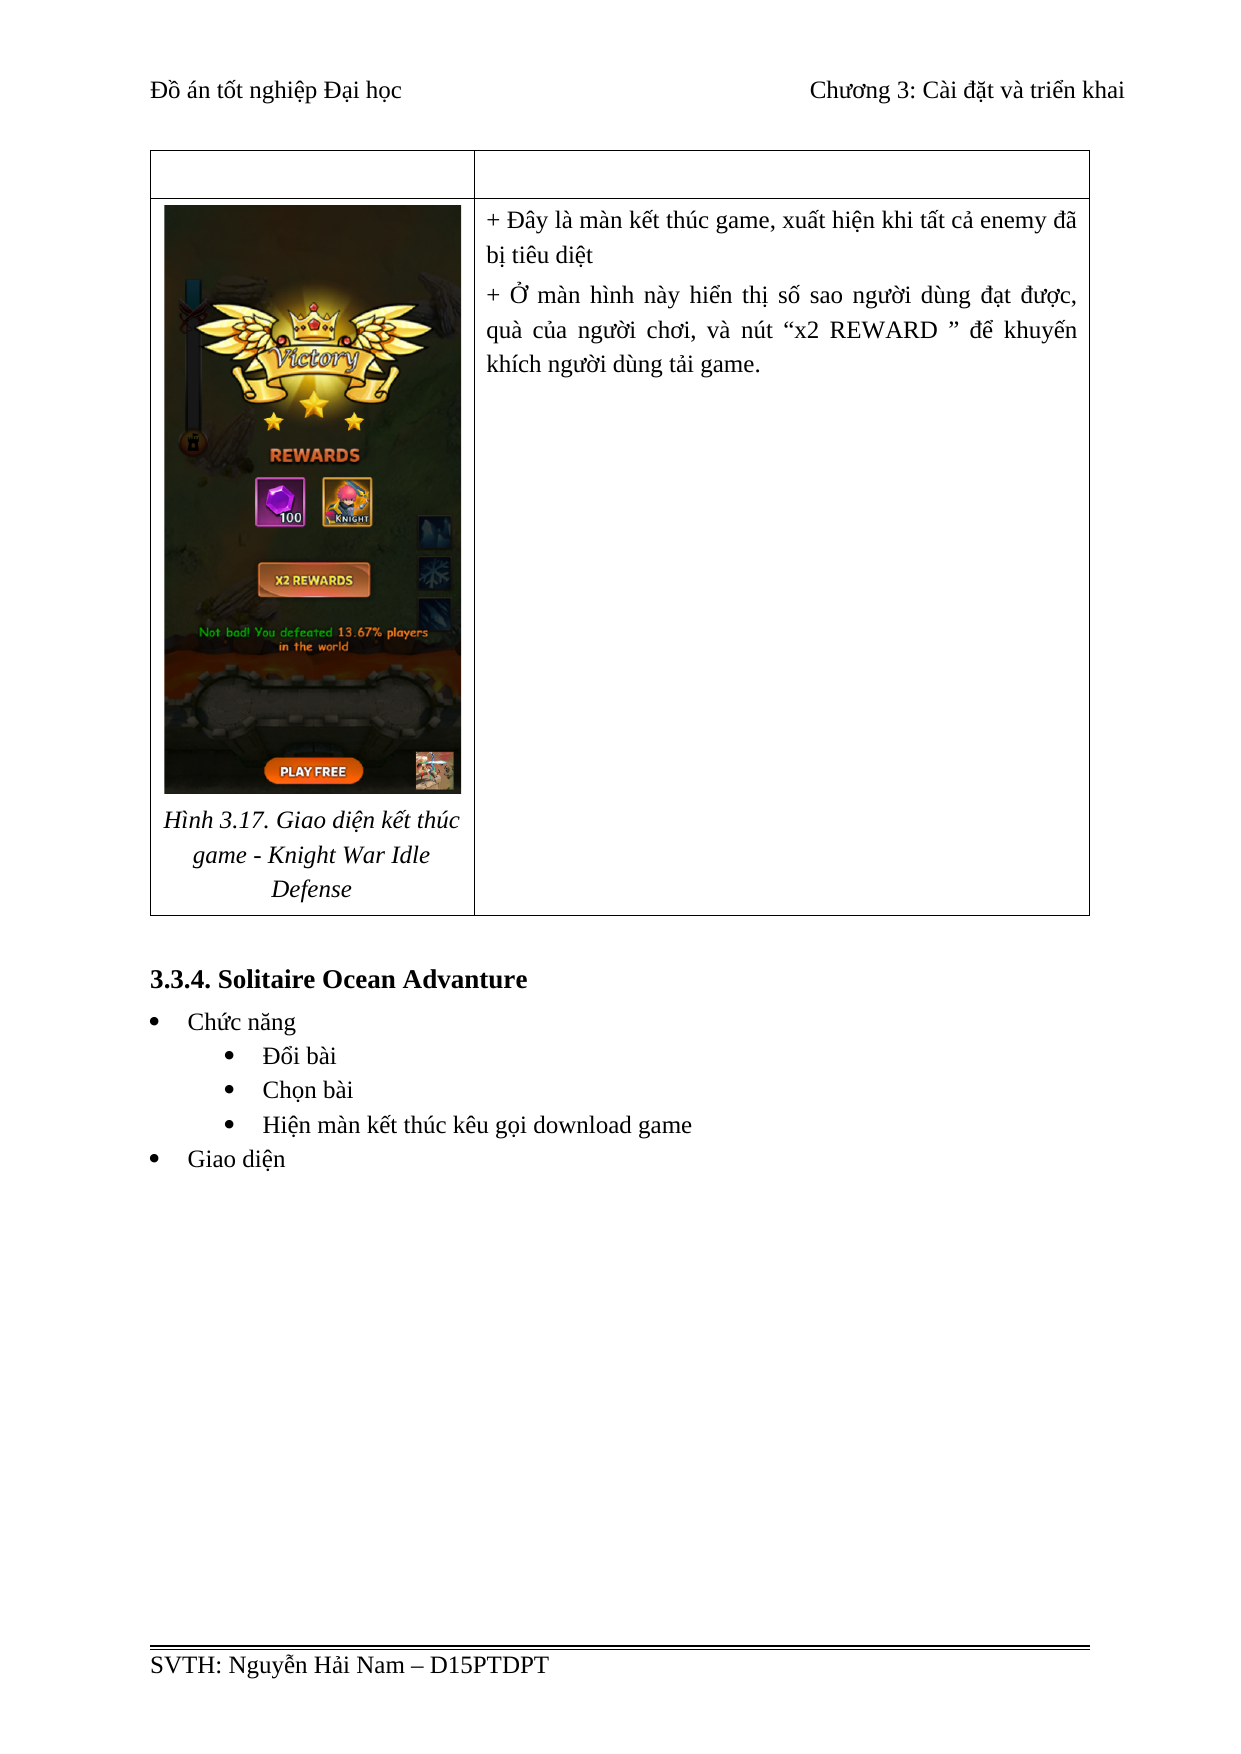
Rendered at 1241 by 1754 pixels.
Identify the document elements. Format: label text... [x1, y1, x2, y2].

picture [164, 205, 462, 794]
list Chức năng [150, 1007, 1090, 1035]
list Chọn bài [225, 1076, 1090, 1104]
table_cell + Đây là màn kết thúc game, xuất hiện khi tất cả enemy đã bị tiêu diệt + Ở màn hình này hiển thị số sao người dùng đạt được, quà của người chơi, và nút “x2 REWARD ” để khuyến khích người dùng tải game. [475, 199, 1089, 915]
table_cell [151, 151, 474, 198]
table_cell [475, 151, 1089, 198]
list Giao diện [150, 1144, 1090, 1173]
subtitle 3.3.4. Solitaire Ocean Advanture [150, 963, 1090, 994]
table_cell Hình 3.17. Giao diện kết thúc game - Knight War Idle Defense [151, 199, 474, 915]
list Hiện màn kết thúc kêu gọi download game [225, 1110, 1090, 1139]
list Đổi bài [225, 1041, 1090, 1070]
